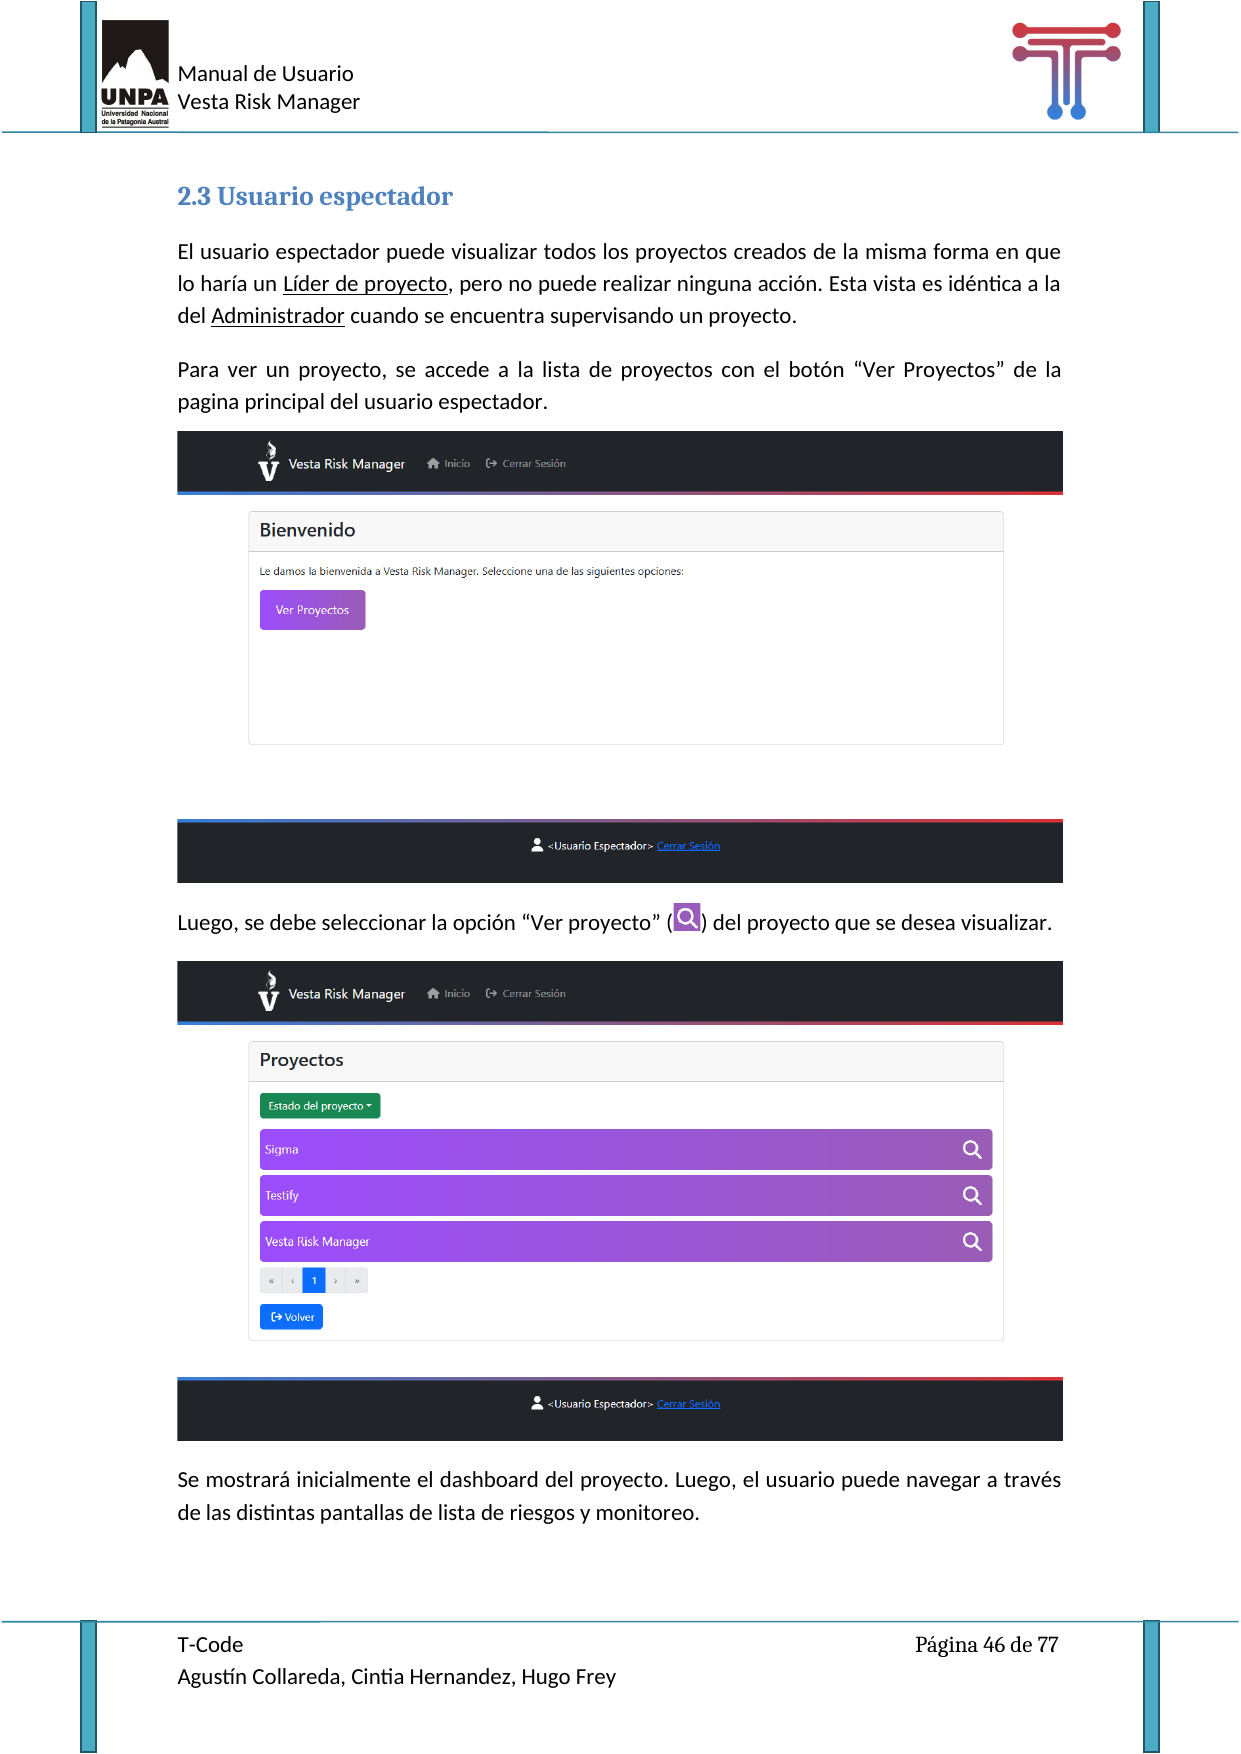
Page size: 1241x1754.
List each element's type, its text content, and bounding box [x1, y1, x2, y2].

picture [1012, 19, 1122, 122]
picture [673, 903, 701, 931]
text El usuario espectador puede visualizar todos los proyectos creados de la misma forma en que lo haría un Líder de proyecto, pero no puede realizar ninguna acción. Esta vista es idéntica a la del Administrador cuando se encuentra supervisando un proyecto. [177, 237, 1063, 330]
text Para ver un proyecto, se accede a la lista de proyectos con el botón “Ver Proyectos” de la pagina principal del usuario espectador. [177, 355, 1063, 415]
picture [100, 18, 170, 129]
picture [177, 431, 1063, 883]
text Se mostrará inicialmente el dashboard del proyecto. Luego, el usuario puede navegar a través de las distintas pantallas de lista de riesgos y monitoreo. [177, 1466, 1063, 1526]
picture [177, 961, 1063, 1441]
text Luego, se debe seleccionar la opción “Ver proyecto” () del proyecto que se desea visualizar. [177, 903, 1063, 936]
subtitle 2.3 Usuario espectador [177, 181, 1063, 212]
